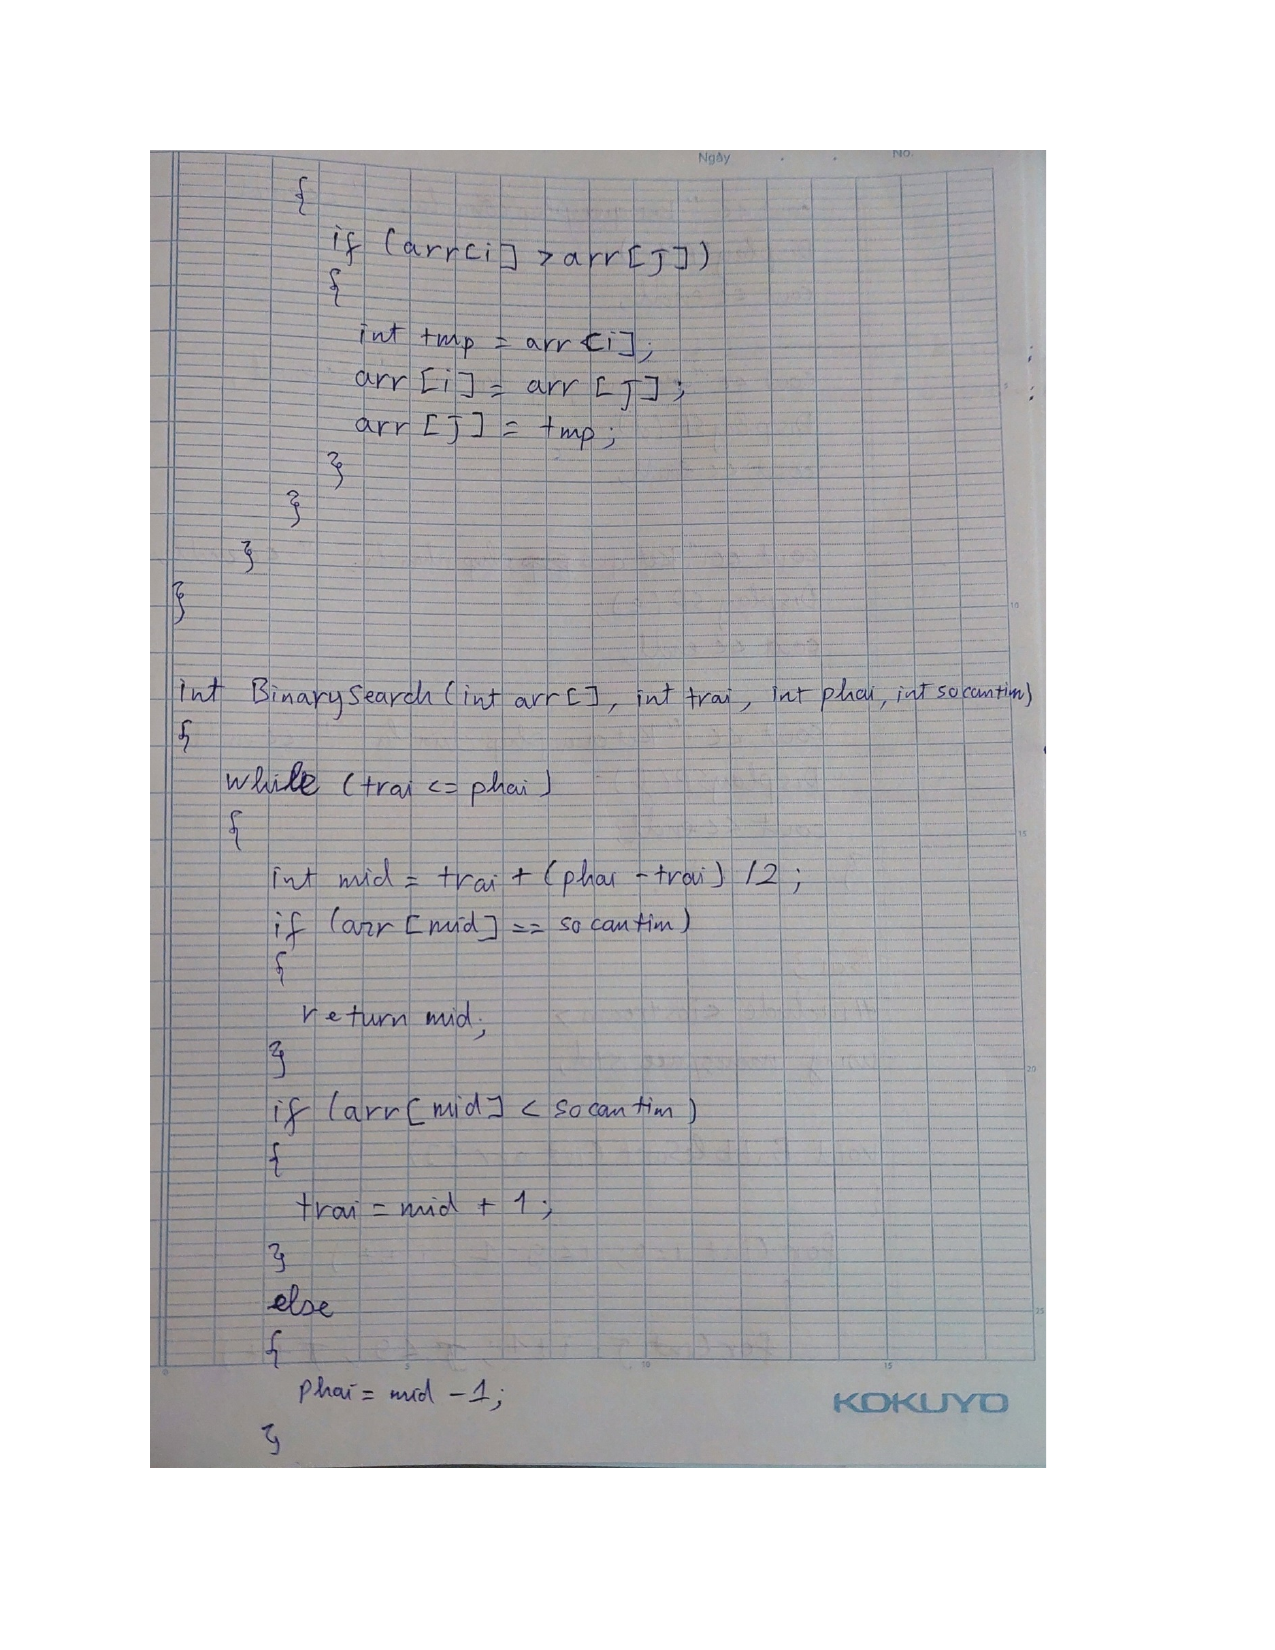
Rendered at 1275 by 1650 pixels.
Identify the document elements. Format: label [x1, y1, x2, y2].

picture [150, 150, 1047, 1468]
